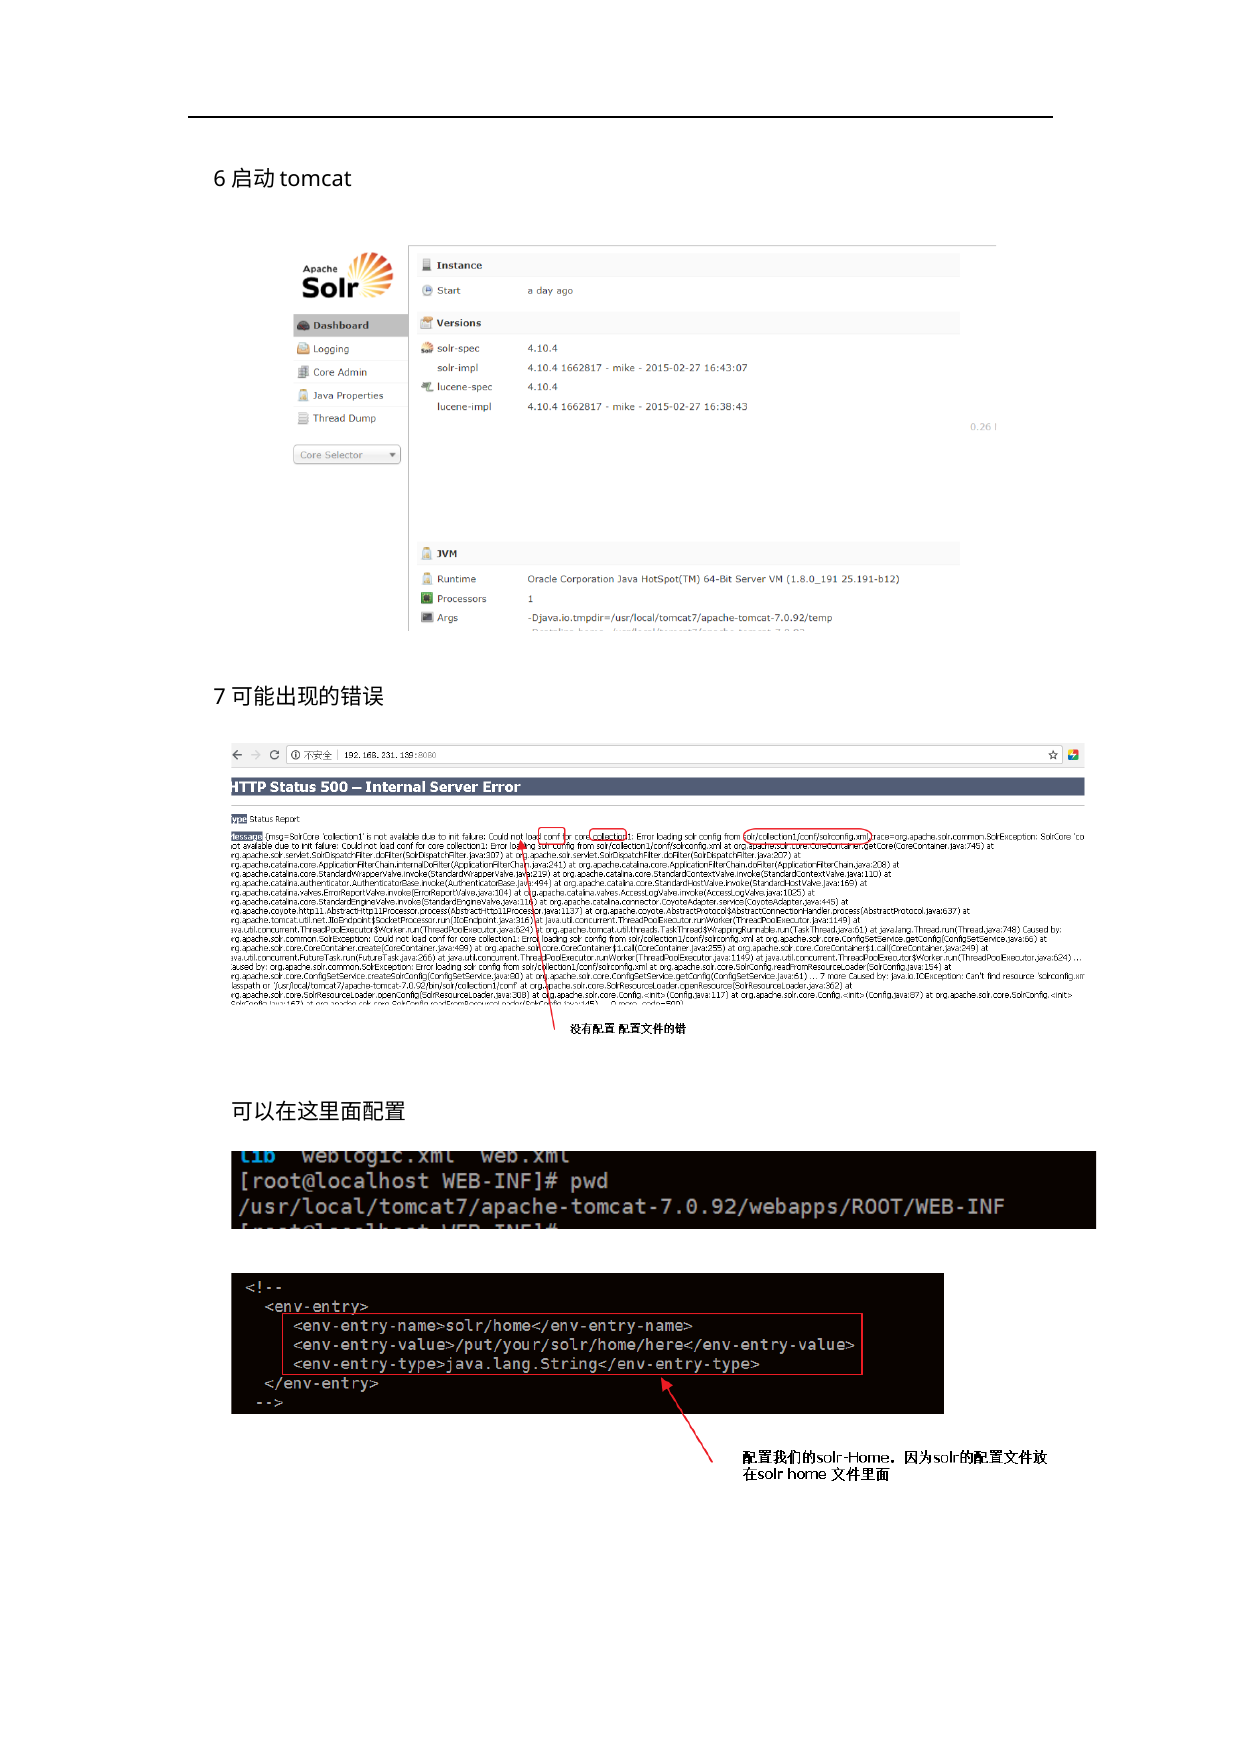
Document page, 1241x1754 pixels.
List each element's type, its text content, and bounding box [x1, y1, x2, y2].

picture [259, 1151, 264, 1160]
picture [231, 1151, 1097, 1229]
picture [287, 224, 997, 631]
subtitle 启动tomcat [187, 161, 1053, 193]
subtitle 可能出现的错误 [187, 679, 1053, 711]
text 可以在这里面配置 [187, 1093, 1053, 1126]
picture [231, 743, 1096, 1064]
picture [231, 1273, 1096, 1537]
